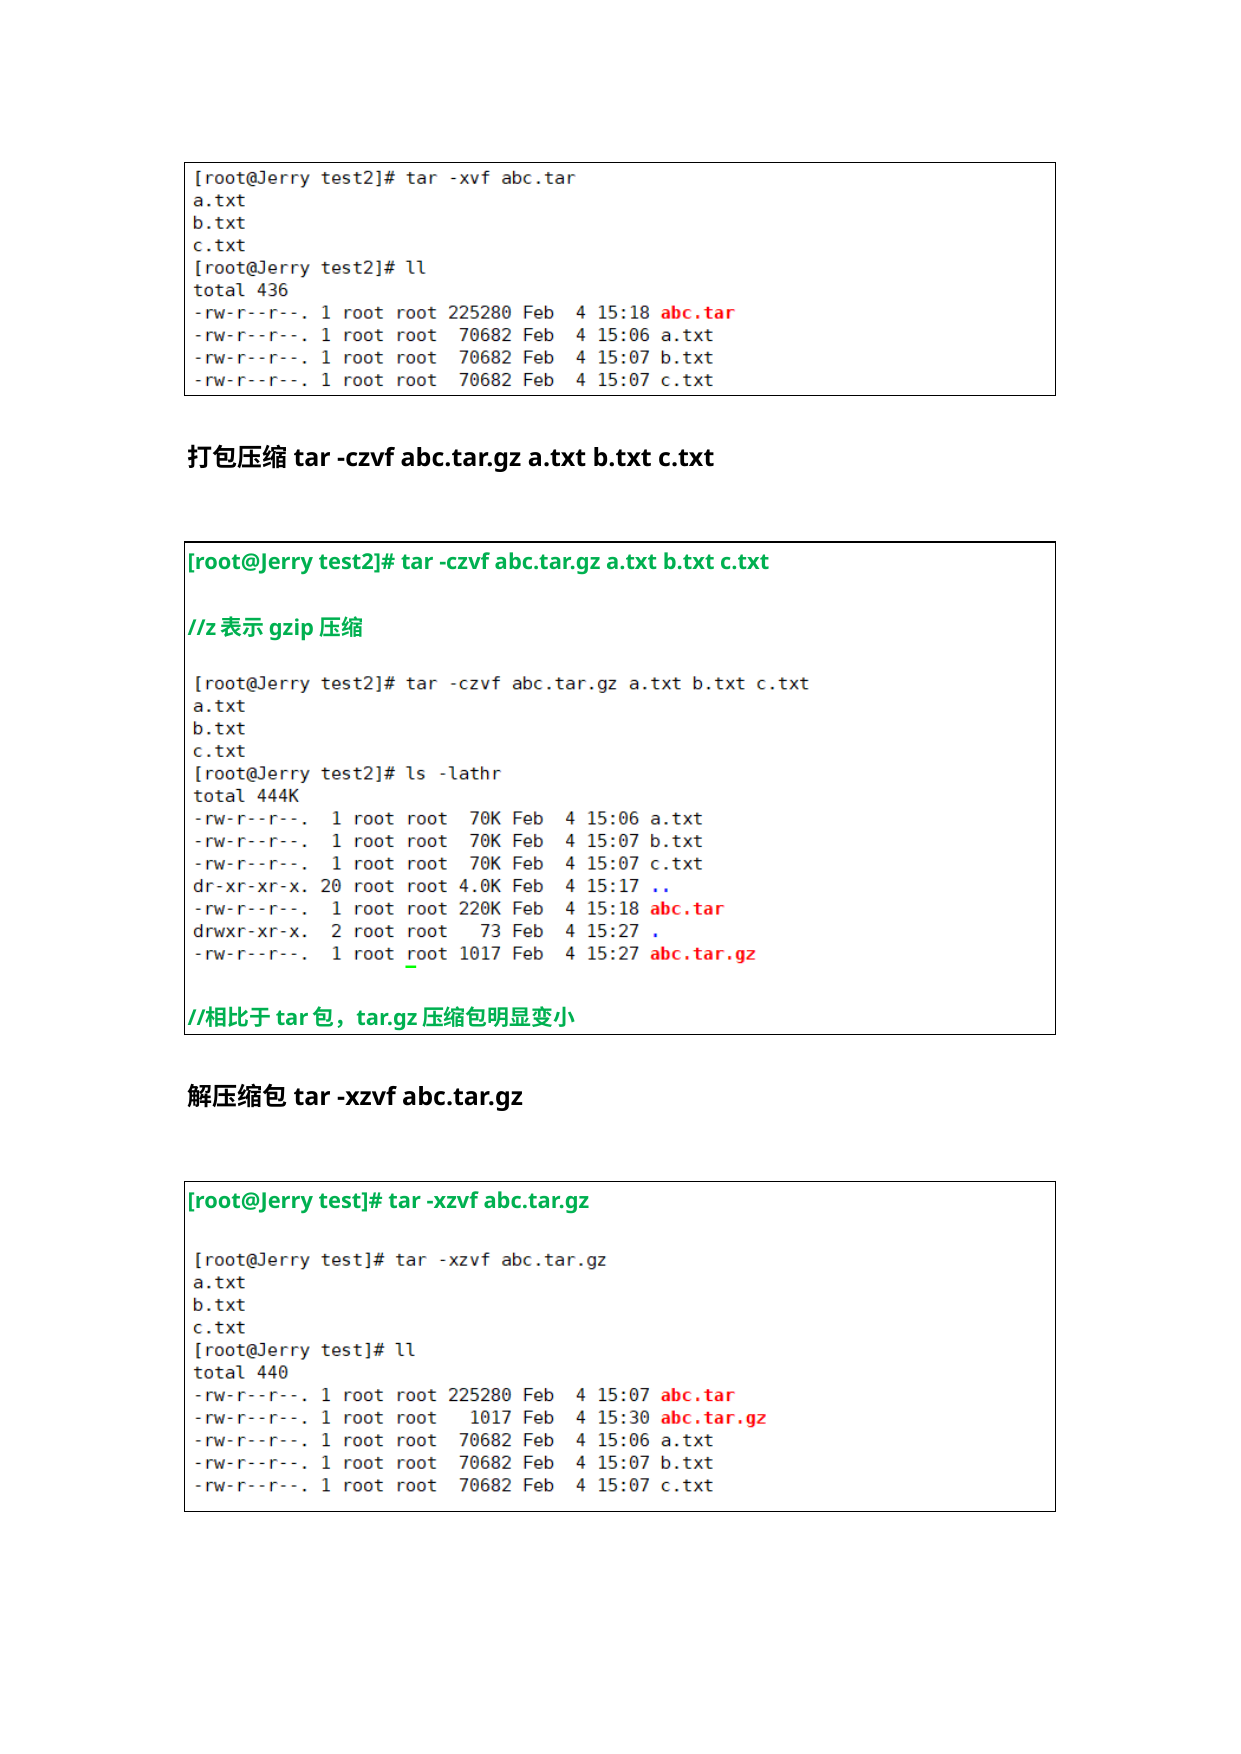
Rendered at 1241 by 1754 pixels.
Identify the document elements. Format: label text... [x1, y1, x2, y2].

subtitle 解压缩包 tar -xzvf abc.tar.gz [187, 1062, 1053, 1127]
text //z表示gzip 压缩 [187, 609, 1053, 642]
text [root@Jerry test2]# tar -czvf abc.tar.gz a.txt b.txt c.txt [185, 543, 1055, 577]
subtitle 打包压缩 tar -czvf abc.tar.gz a.txt b.txt c.txt [187, 423, 1053, 488]
picture [187, 165, 1053, 392]
picture [187, 1248, 1053, 1495]
text //相比于tar包，tar.gz压缩包明显变小 [185, 996, 1055, 1034]
text [root@Jerry test]# tar -xzvf abc.tar.gz [185, 1182, 1055, 1216]
picture [187, 674, 1053, 968]
